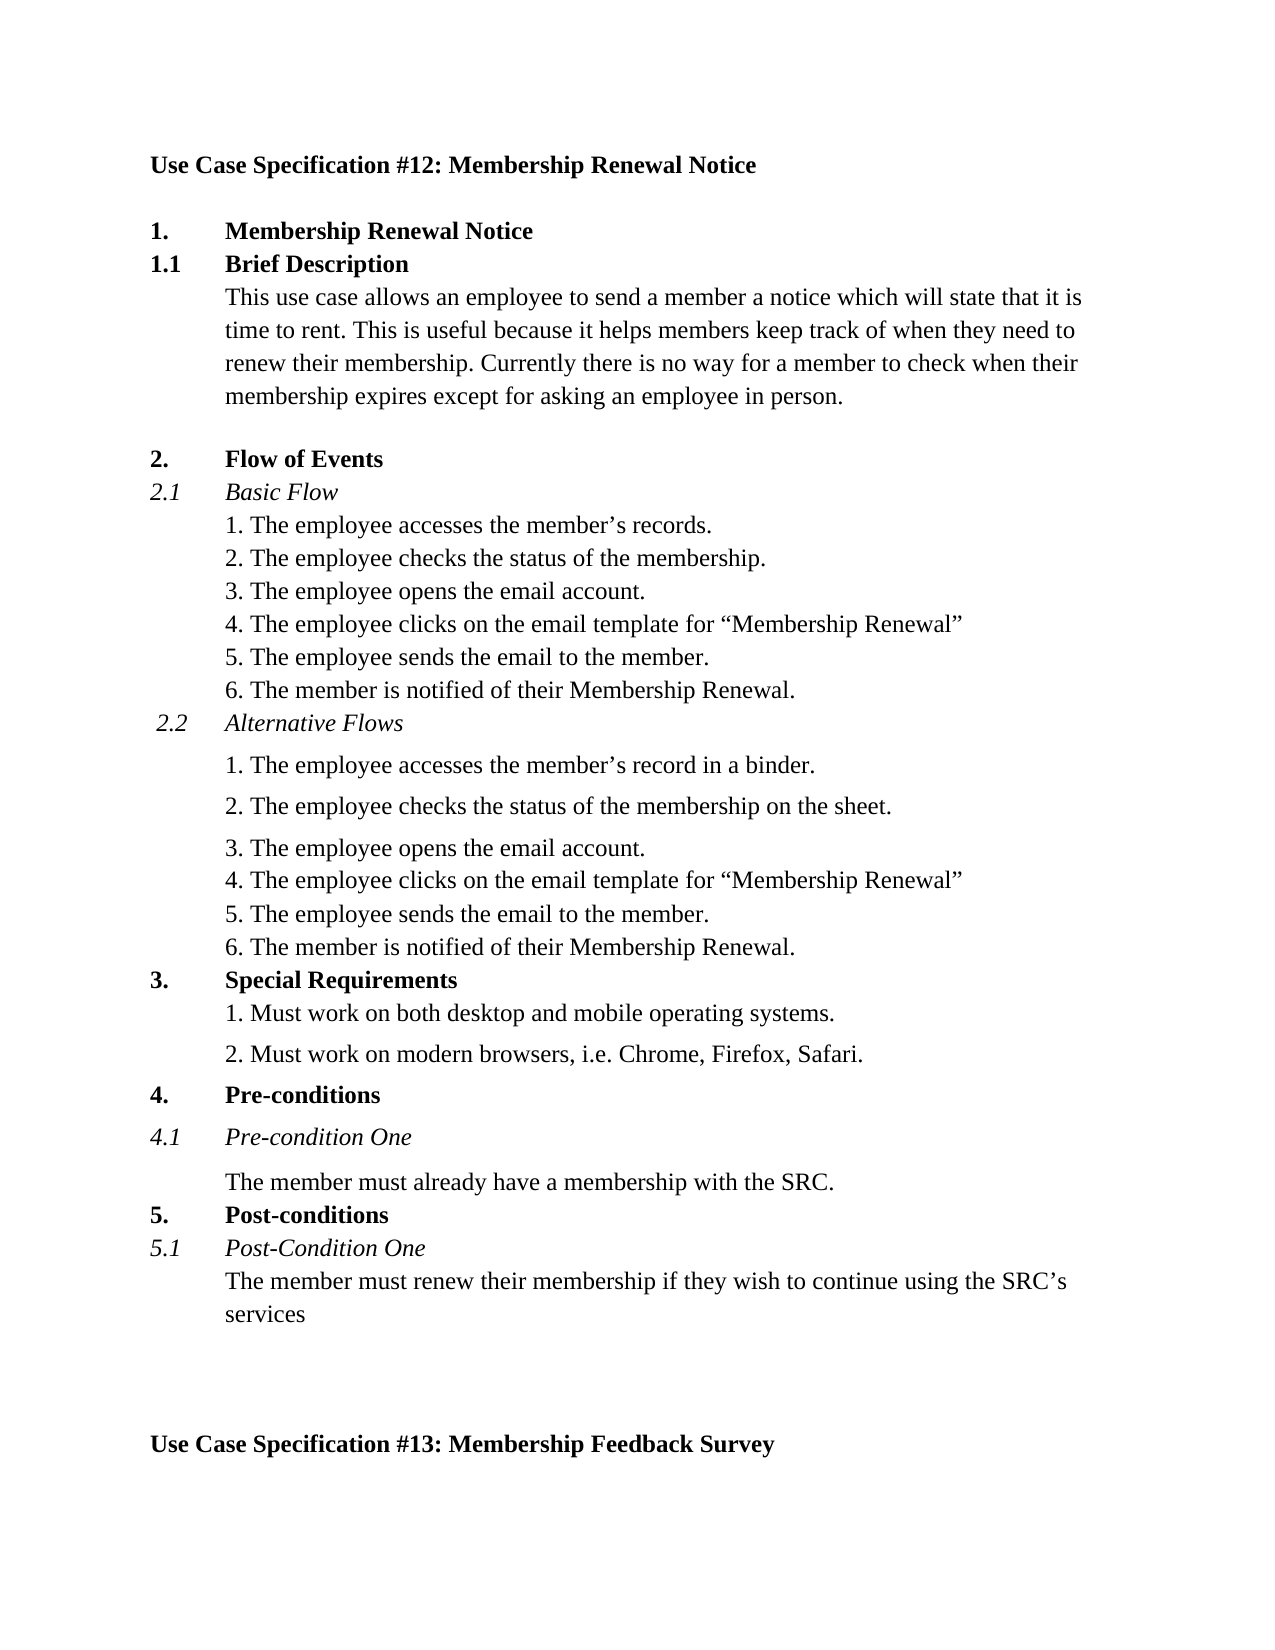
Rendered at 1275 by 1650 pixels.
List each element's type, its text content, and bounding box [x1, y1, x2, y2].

subtitle 2.2 Alternative Flows [150, 708, 1125, 737]
text The member must already have a membership with the SRC. [150, 1167, 1125, 1196]
text Use Case Specification #12: Membership Renewal Notice [150, 150, 1125, 179]
text 5. The employee sends the email to the member. [150, 899, 1125, 927]
text 1. Membership Renewal Notice [150, 216, 1125, 245]
subtitle 4.1 Pre-condition One [150, 1122, 1125, 1151]
text 3. The employee opens the email account. [150, 576, 1125, 605]
text This use case allows an employee to send a member a notice which will state that it is time to rent. This is useful because it helps members keep track of when they need to renew their membership. Currently there is no way for a member to check when their membership expires except for asking an employee in person. [225, 282, 1125, 410]
text 2. Flow of Events [150, 444, 1125, 473]
text 5. Post-conditions [150, 1200, 1125, 1229]
text 3. The employee opens the email account. [150, 833, 1125, 861]
text 2. The employee checks the status of the membership. [150, 543, 1125, 572]
subtitle 1. Must work on both desktop and mobile operating systems. [150, 998, 1125, 1026]
subtitle 2. Must work on modern browsers, i.e. Chrome, Firefox, Safari. [150, 1039, 1125, 1068]
text 6. The member is notified of their Membership Renewal. [150, 676, 1125, 704]
text 5.1 Post-Condition One [150, 1233, 1125, 1262]
text 4. The employee clicks on the email template for “Membership Renewal” [150, 866, 1125, 894]
text 6. The member is notified of their Membership Renewal. [150, 932, 1125, 960]
text 3. Special Requirements [150, 965, 1125, 993]
text 1. The employee accesses the member’s records. [150, 510, 1125, 539]
text 4. The employee clicks on the email template for “Membership Renewal” [150, 609, 1125, 638]
text The member must renew their membership if they wish to continue using the SRC’s services [225, 1266, 1125, 1328]
subtitle 2. The employee checks the status of the membership on the sheet. [150, 791, 1125, 820]
subtitle 1. The employee accesses the member’s record in a binder. [150, 750, 1125, 779]
text Use Case Specification #13: Membership Feedback Survey [150, 1429, 1125, 1457]
text 2.1 Basic Flow [150, 477, 1125, 506]
text 1.1 Brief Description [150, 249, 1125, 278]
text 5. The employee sends the email to the member. [150, 642, 1125, 671]
subtitle 4. Pre-conditions [150, 1080, 1125, 1109]
